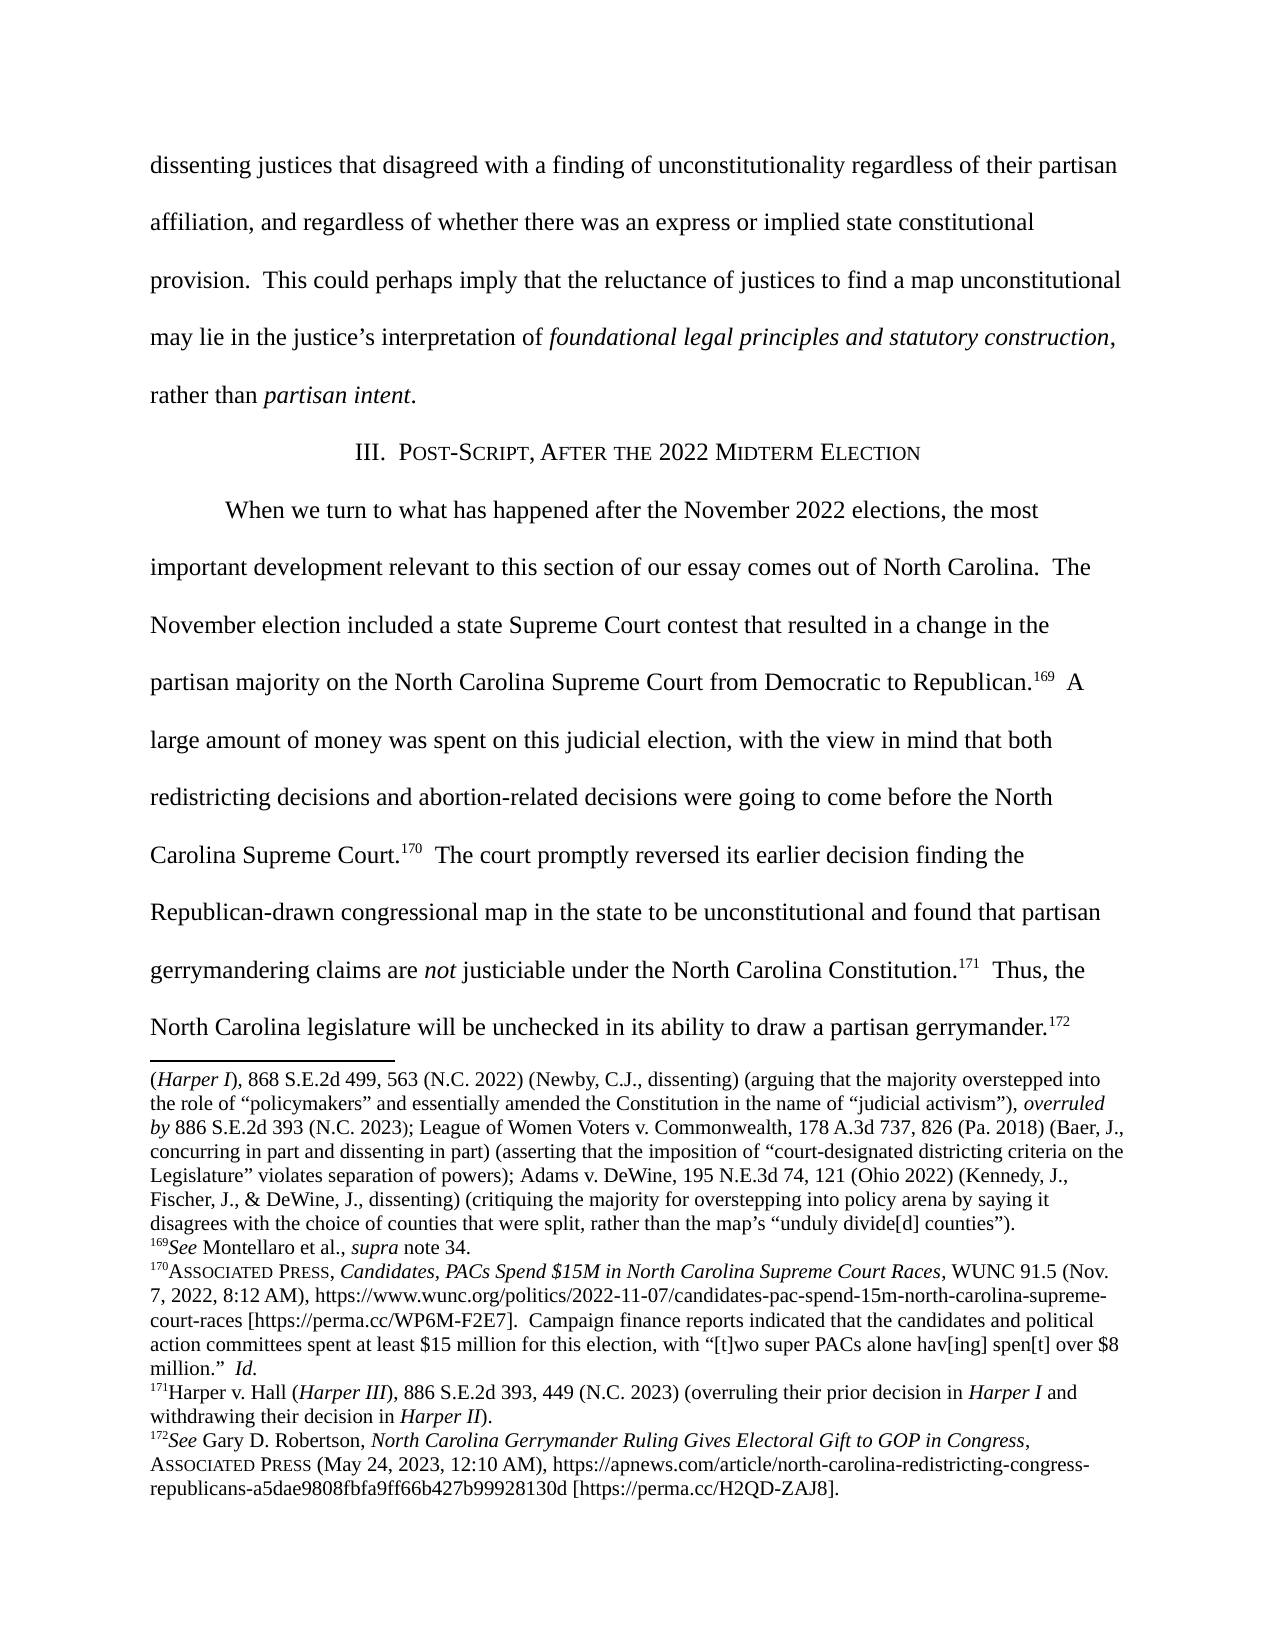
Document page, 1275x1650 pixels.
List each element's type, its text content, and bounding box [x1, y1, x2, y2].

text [150, 150, 1125, 409]
text III. Post-Script, After the 2022 Midterm Election [150, 437, 1125, 466]
text When we turn to what has happened after the November 2022 elections, the most important development relevant to this section of our essay comes out of North Carolina. The November election included a state Supreme Court contest that resulted in a change in the partisan majority on the North Carolina Supreme Court from Democratic to Republican. A large amount of money was spent on this judicial election, with the view in mind that both redistricting decisions and abortion-related decisions were going to come before the North Carolina Supreme Court. The court promptly reversed its earlier decision finding the Republican-drawn congressional map in the state to be unconstitutional and found that partisan gerrymandering claims are not justiciable under the North Carolina Constitution. Thus, the North Carolina legislature will be unchecked in its ability to draw a partisan gerrymander. [150, 495, 1125, 1041]
